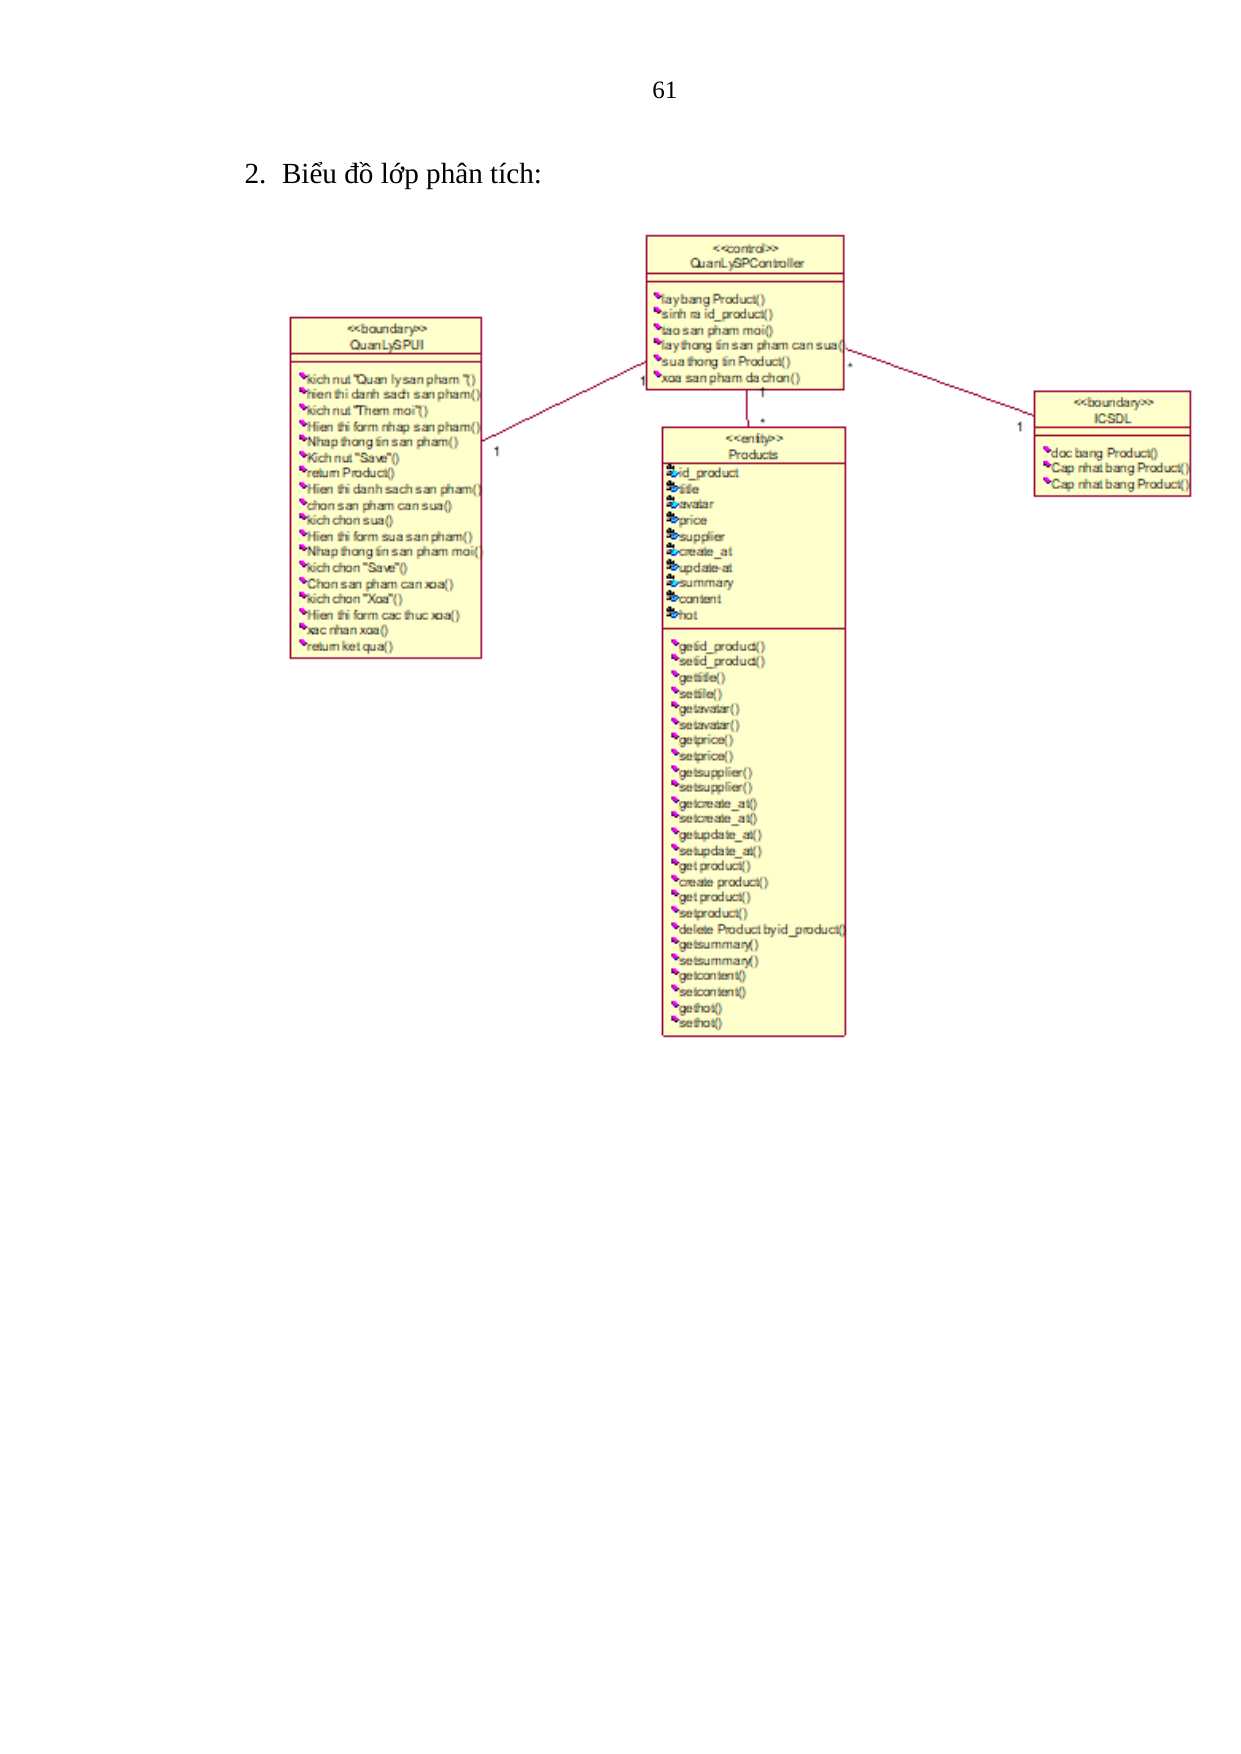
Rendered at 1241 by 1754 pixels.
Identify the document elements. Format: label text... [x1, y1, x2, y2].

list Biểu đồ lớp phân tích: [244, 156, 1122, 189]
picture [281, 214, 1197, 1057]
